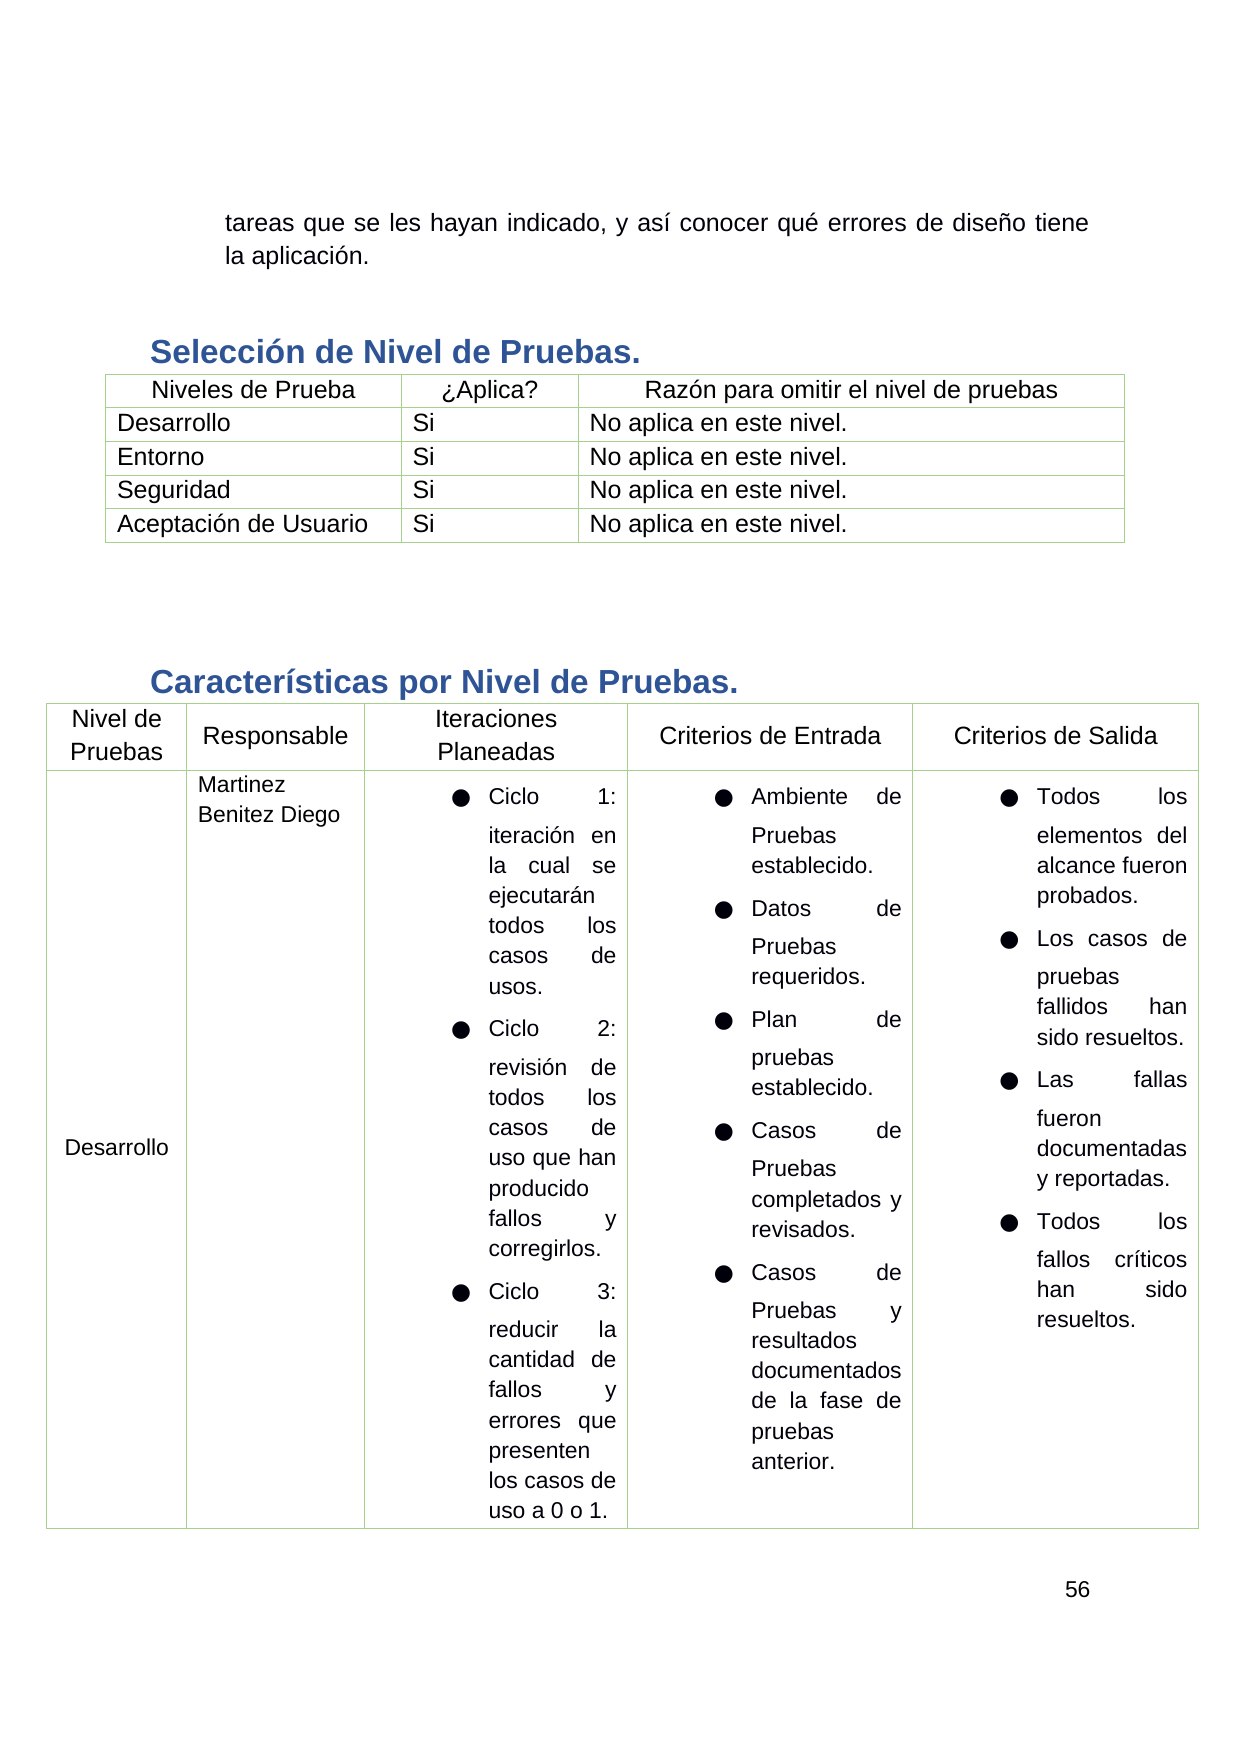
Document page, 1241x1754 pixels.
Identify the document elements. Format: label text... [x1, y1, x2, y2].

table_cell Entorno [106, 442, 401, 474]
table_header ¿Aplica? [402, 375, 578, 407]
table_header Criterios de Entrada [628, 704, 912, 770]
table_header Iteraciones Planeadas [365, 704, 627, 770]
table_cell Si [402, 509, 578, 542]
table_cell No aplica en este nivel. [579, 408, 1124, 441]
table_cell Desarrollo [106, 408, 401, 441]
table_header Criterios de Salida [913, 704, 1198, 770]
table_cell Martinez Benitez Diego [187, 771, 364, 1527]
table_cell No aplica en este nivel. [579, 509, 1124, 542]
table_header Razón para omitir el nivel de pruebas [579, 375, 1124, 407]
table_cell Ciclo 1: iteración en la cual se ejecutarán todos los casos de usos. Ciclo 2: revisión de todos los casos de uso que han producido fallos y corregirlos. Ciclo 3: reducir la cantidad de fallos y errores que presenten los casos de uso a 0 o 1. [365, 771, 627, 1527]
table_cell Desarrollo [47, 771, 186, 1527]
text Características por Nivel de Pruebas. [150, 662, 1090, 700]
table_cell No aplica en este nivel. [579, 442, 1124, 474]
table_cell Ambiente de Pruebas establecido. Datos de Pruebas requeridos. Plan de pruebas establecido. Casos de Pruebas completados y revisados. Casos de Pruebas y resultados documentados de la fase de pruebas anterior. [628, 771, 912, 1527]
table_cell Aceptación de Usuario [106, 509, 401, 542]
table_cell Todos los elementos del alcance fueron probados. Los casos de pruebas fallidos han sido resueltos. Las fallas fueron documentadas y reportadas. Todos los fallos críticos han sido resueltos. [913, 771, 1198, 1527]
table_header Nivel de Pruebas [47, 704, 186, 770]
table_cell Seguridad [106, 476, 401, 508]
table_cell Si [402, 408, 578, 441]
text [225, 208, 1090, 270]
table_cell Si [402, 476, 578, 508]
table_header Niveles de Prueba [106, 375, 401, 407]
table_header Responsable [187, 704, 364, 770]
table_cell Si [402, 442, 578, 474]
table_cell No aplica en este nivel. [579, 476, 1124, 508]
text Selección de Nivel de Pruebas. [150, 332, 1090, 371]
